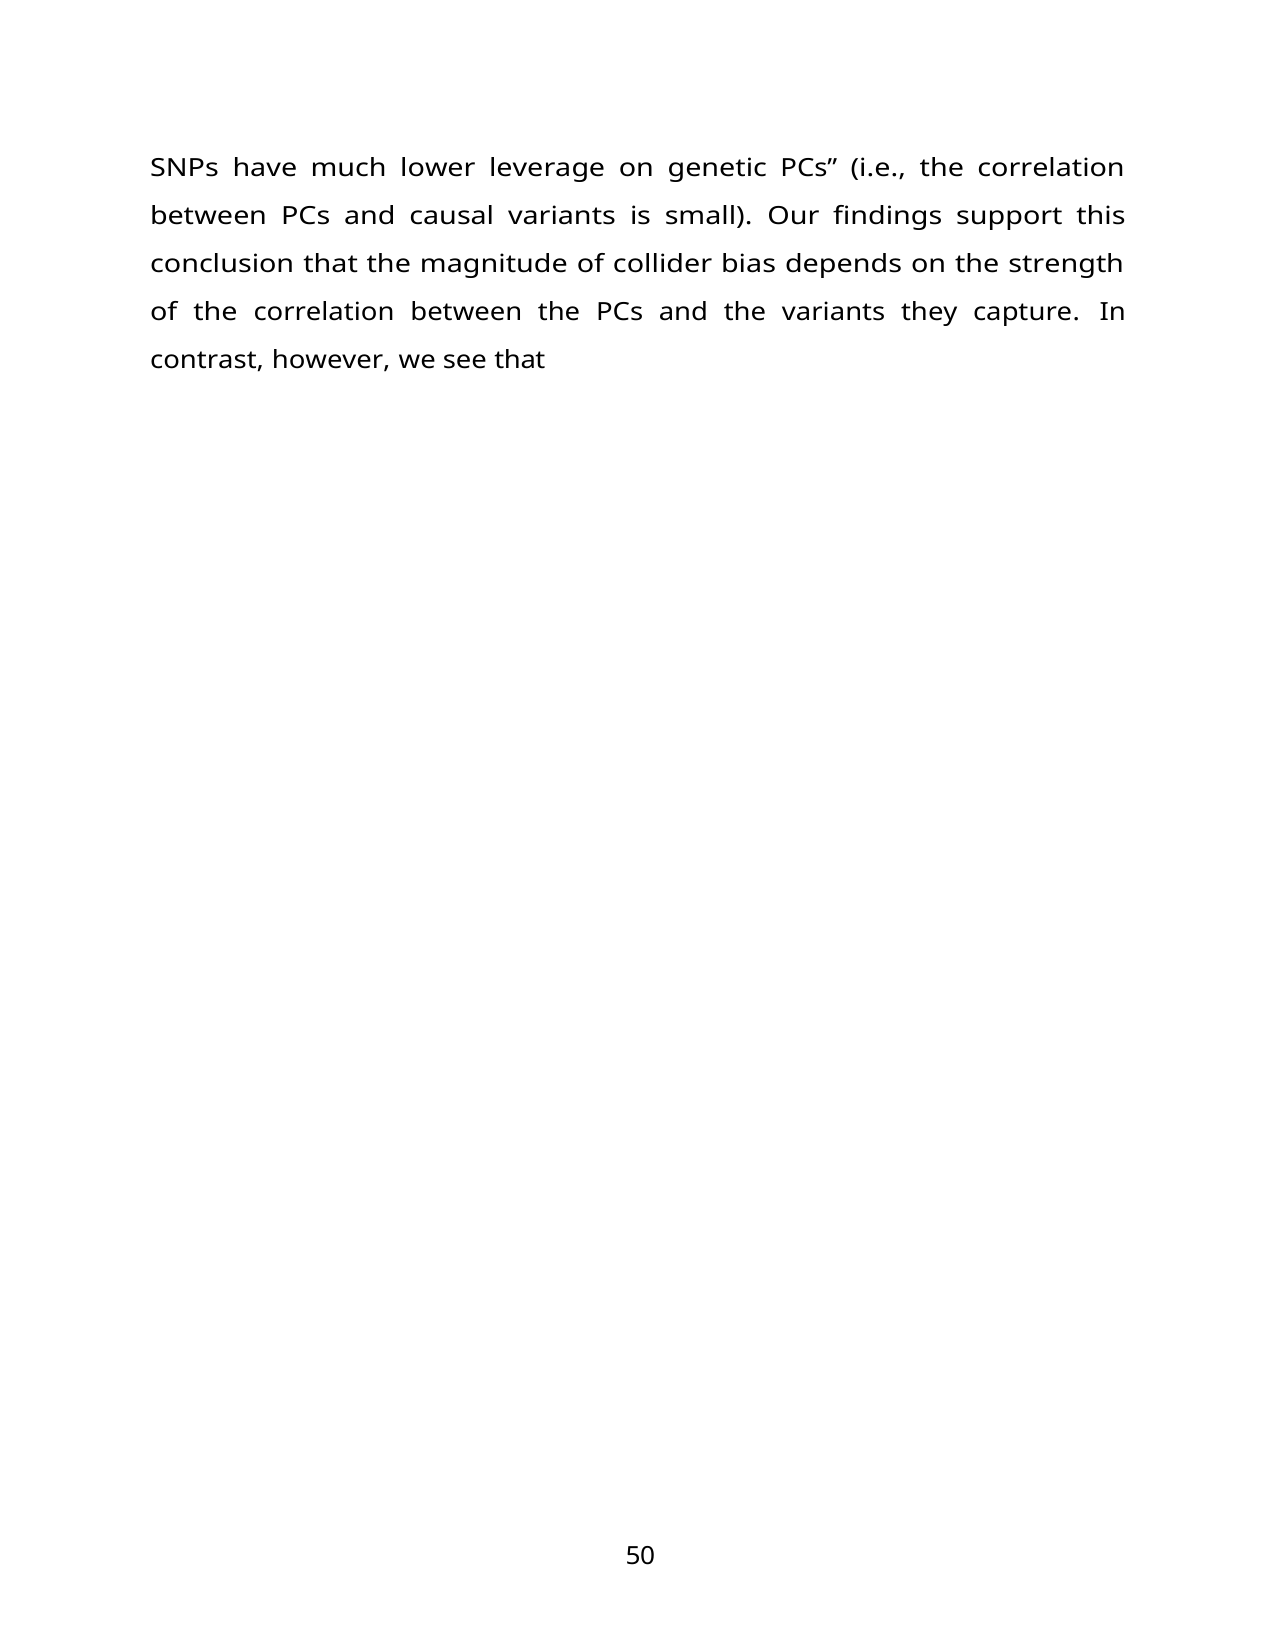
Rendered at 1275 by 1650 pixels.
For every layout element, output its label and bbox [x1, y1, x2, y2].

text [150, 150, 1126, 376]
